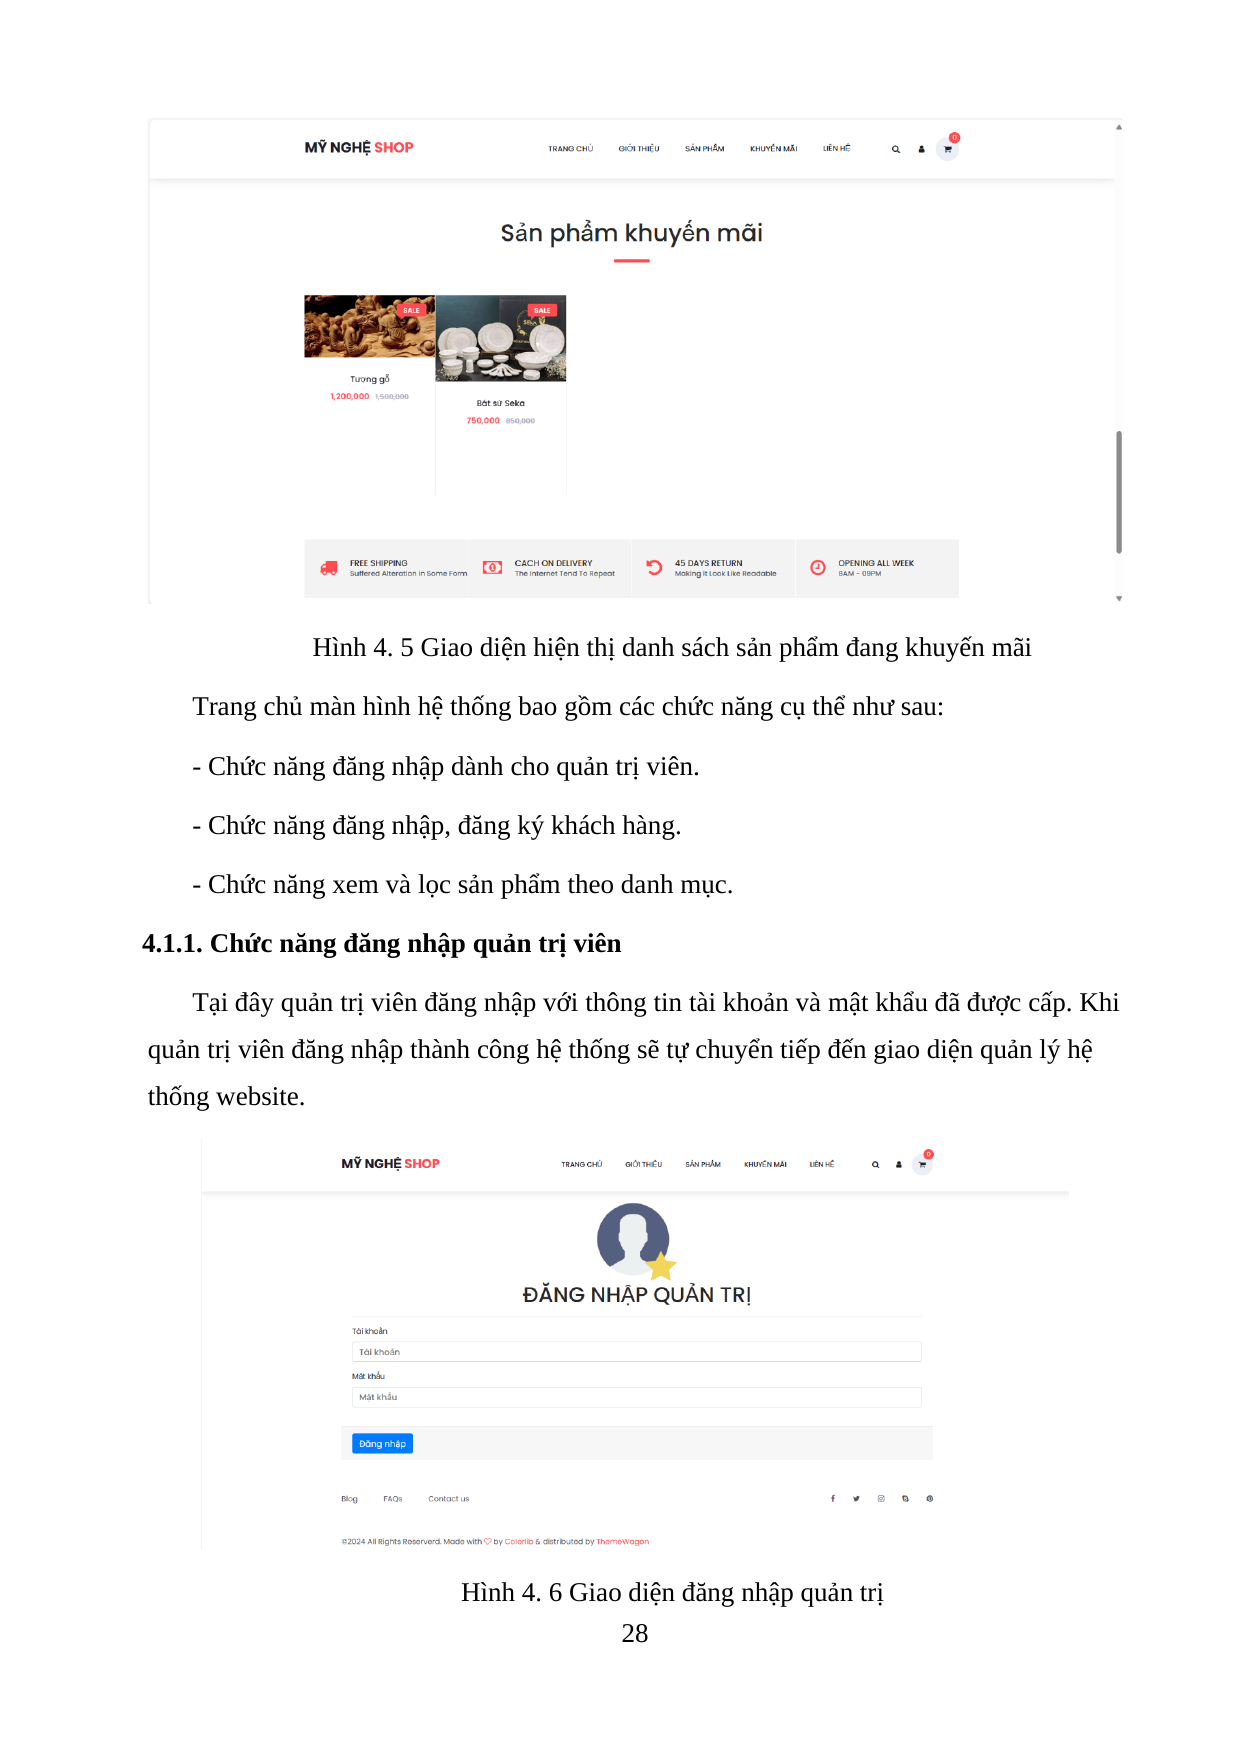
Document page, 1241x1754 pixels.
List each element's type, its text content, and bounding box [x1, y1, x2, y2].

subtitle Chức năng đăng nhập quản trị viên [142, 927, 1122, 958]
text Hình 4. 5 Giao diện hiện thị danh sách sản phẩm đang khuyến mãi [148, 631, 1122, 662]
picture [200, 1138, 1070, 1549]
text Trang chủ màn hình hệ thống bao gồm các chức năng cụ thể như sau: [148, 690, 1122, 722]
text - Chức năng xem và lọc sản phẩm theo danh mục. [148, 868, 1122, 899]
picture [147, 118, 1123, 604]
text Tại đây quản trị viên đăng nhập với thông tin tài khoản và mật khẩu đã được cấp. Khi quản trị viên đăng nhập thành công hệ thống sẽ tự chuyển tiếp đến giao diện quản lý hệ thống website. [148, 986, 1122, 1111]
text - Chức năng đăng nhập, đăng ký khách hàng. [148, 809, 1122, 840]
text - Chức năng đăng nhập dành cho quản trị viên. [148, 749, 1122, 781]
text Hình 4. 6 Giao diện đăng nhập quản trị [148, 1576, 1122, 1607]
